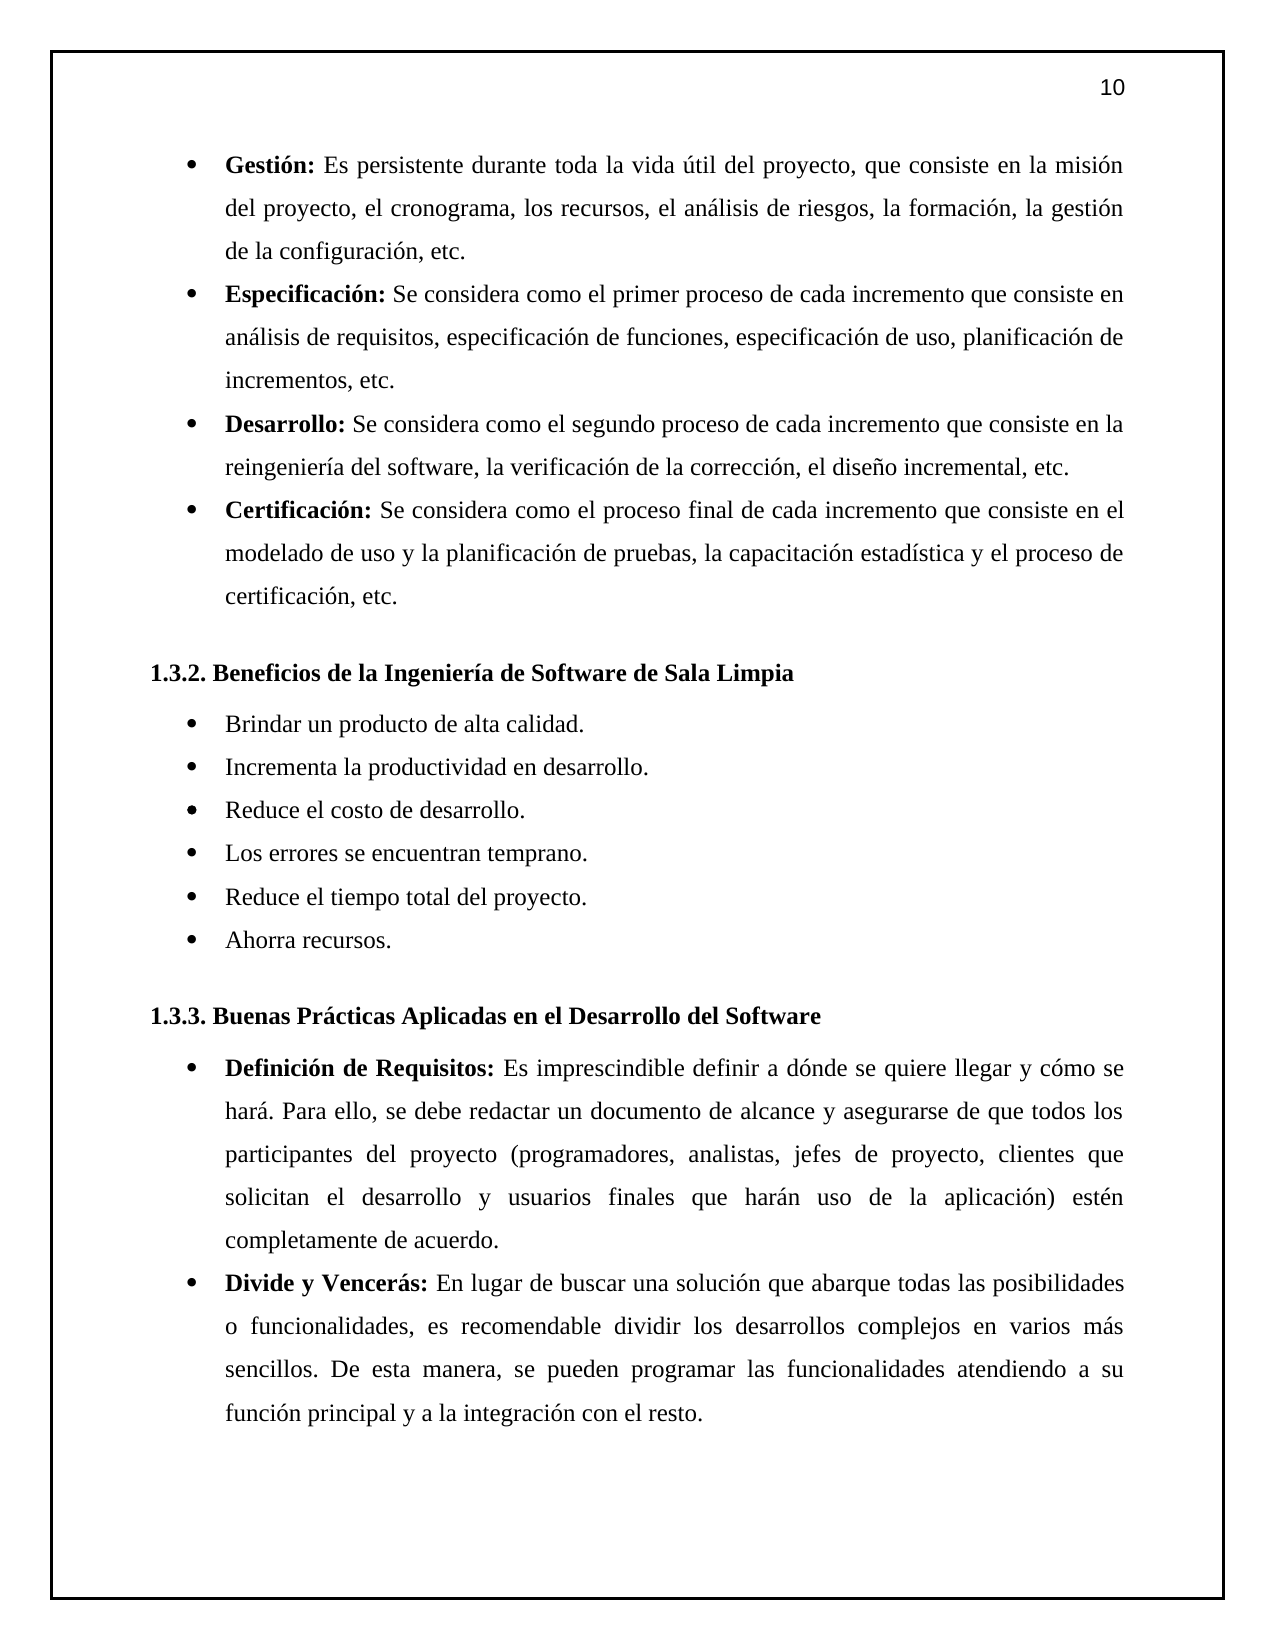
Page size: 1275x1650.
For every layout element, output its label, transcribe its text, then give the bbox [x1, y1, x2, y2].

list Desarrollo: Se considera como el segundo proceso de cada incremento que consiste en la reingeniería del software, la verificación de la corrección, el diseño incremental, etc. [187, 409, 1125, 481]
subtitle 1.3.2. Beneficios de la Ingeniería de Software de Sala Limpia [150, 658, 1125, 686]
list Ahorra recursos. [187, 925, 1125, 953]
list Gestión: Es persistente durante toda la vida útil del proyecto, que consiste en la misión del proyecto, el cronograma, los recursos, el análisis de riesgos, la formación, la gestión de la configuración, etc. [187, 150, 1125, 265]
list Certificación: Se considera como el proceso final de cada incremento que consiste en el modelado de uso y la planificación de pruebas, la capacitación estadística y el proceso de certificación, etc. [187, 495, 1125, 610]
list Brindar un producto de alta calidad. [187, 709, 1125, 738]
list Incrementa la productividad en desarrollo. [187, 752, 1125, 781]
list Especificación: Se considera como el primer proceso de cada incremento que consiste en análisis de requisitos, especificación de funciones, especificación de uso, planificación de incrementos, etc. [187, 279, 1125, 394]
list Reduce el tiempo total del proyecto. [187, 882, 1125, 910]
list Definición de Requisitos: Es imprescindible definir a dónde se quiere llegar y cómo se hará. Para ello, se debe redactar un documento de alcance y asegurarse de que todos los participantes del proyecto (programadores, analistas, jefes de proyecto, clientes que solicitan el desarrollo y usuarios finales que harán uso de la aplicación) estén completamente de acuerdo. [187, 1053, 1125, 1254]
list Los errores se encuentran temprano. [187, 838, 1125, 867]
list Reduce el costo de desarrollo. [187, 795, 1125, 824]
subtitle 1.3.3. Buenas Prácticas Aplicadas en el Desarrollo del Software [150, 1001, 1125, 1030]
list Divide y Vencerás: En lugar de buscar una solución que abarque todas las posibilidades o funcionalidades, es recomendable dividir los desarrollos complejos en varios más sencillos. De esta manera, se pueden programar las funcionalidades atendiendo a su función principal y a la integración con el resto. [187, 1268, 1125, 1426]
